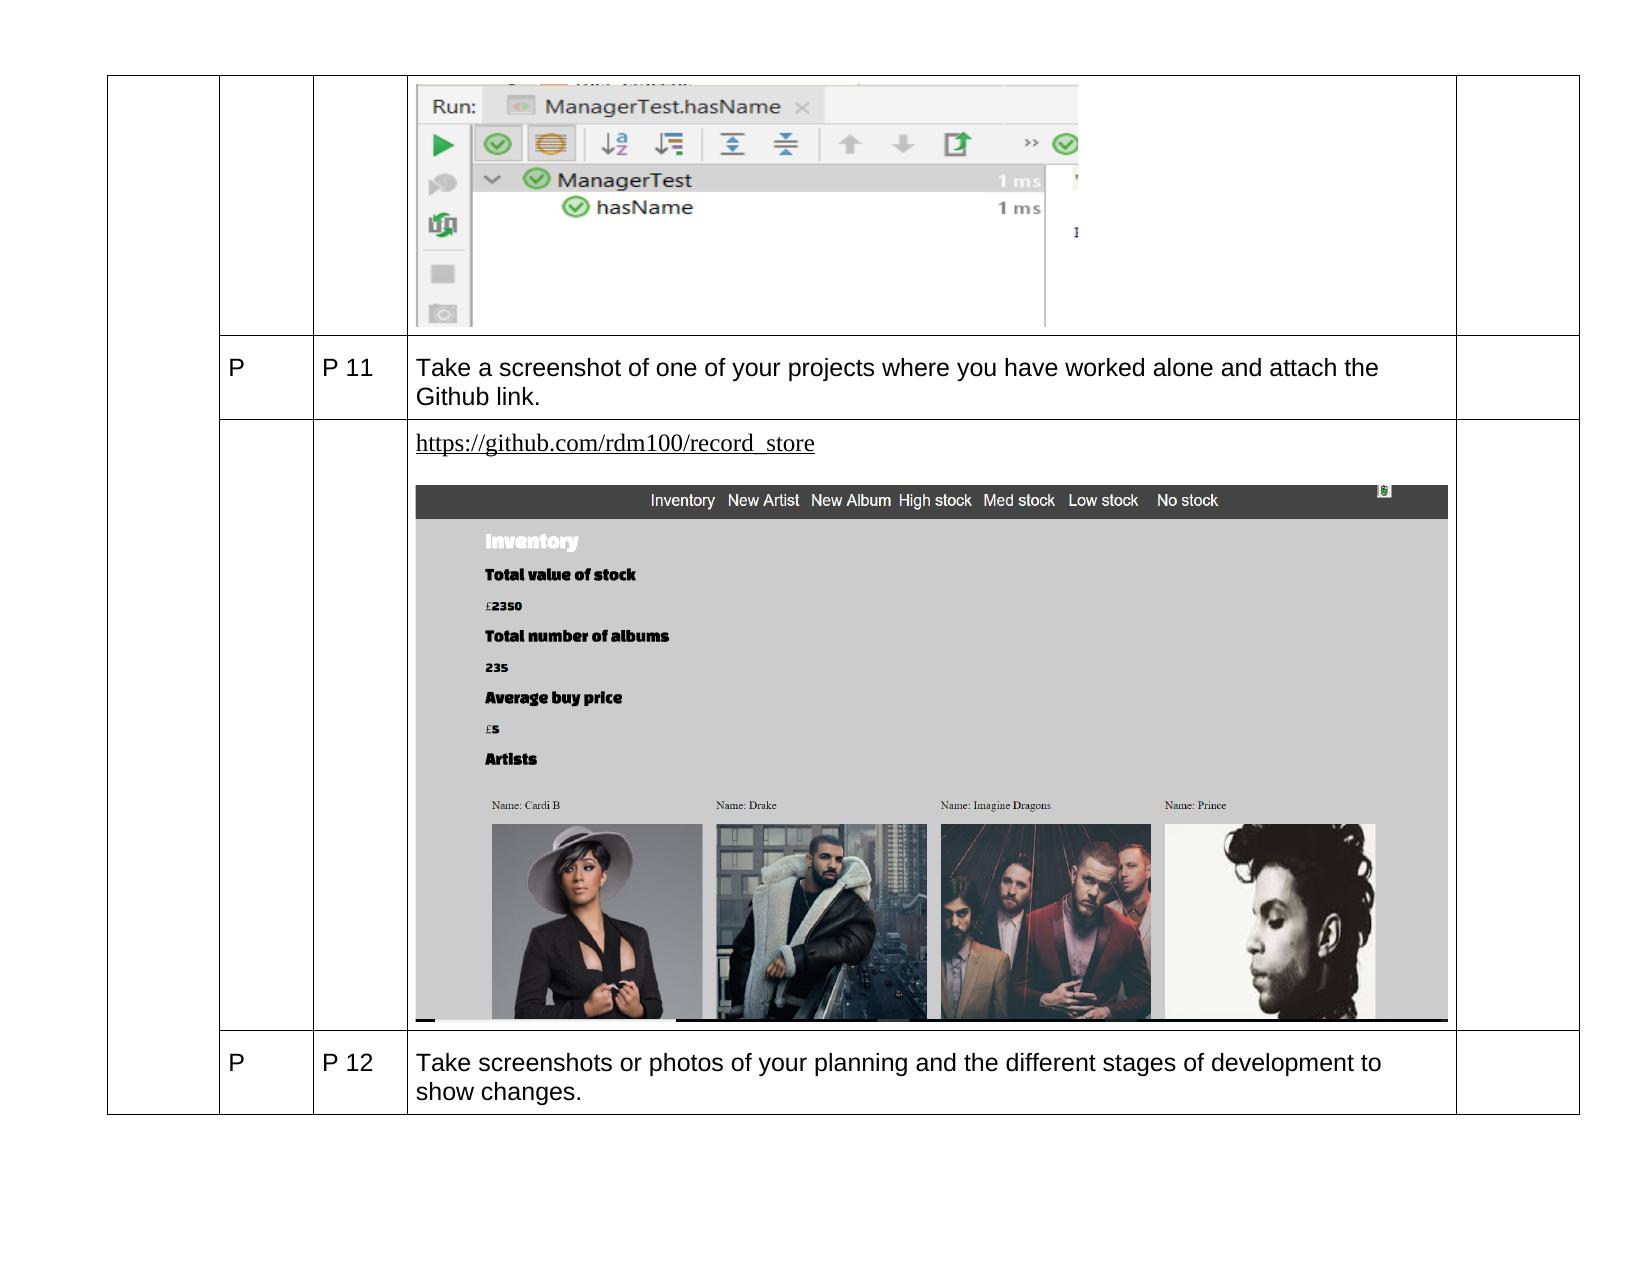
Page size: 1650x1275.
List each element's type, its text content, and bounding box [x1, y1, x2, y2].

table_cell Take a screenshot of one of your projects where you have worked alone and attach the Github link. [408, 336, 1456, 419]
table_cell https://github.com/rdm100/record_store [408, 420, 1456, 1030]
picture [415, 485, 1448, 1022]
picture [415, 84, 1079, 327]
table_cell P 12 [314, 1031, 407, 1114]
table_cell [1457, 76, 1579, 335]
table_cell [1457, 336, 1579, 419]
table_cell P [220, 336, 313, 419]
table_cell [314, 420, 407, 1030]
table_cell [408, 76, 1456, 335]
table_cell [220, 76, 313, 335]
table_cell [1457, 1031, 1579, 1114]
table_cell [314, 76, 407, 335]
table_cell [1457, 420, 1579, 1030]
table_cell P [220, 1031, 313, 1114]
table_cell P 11 [314, 336, 407, 419]
table_cell [220, 420, 313, 1030]
table_cell Take screenshots or photos of your planning and the different stages of development to show changes. [408, 1031, 1456, 1114]
